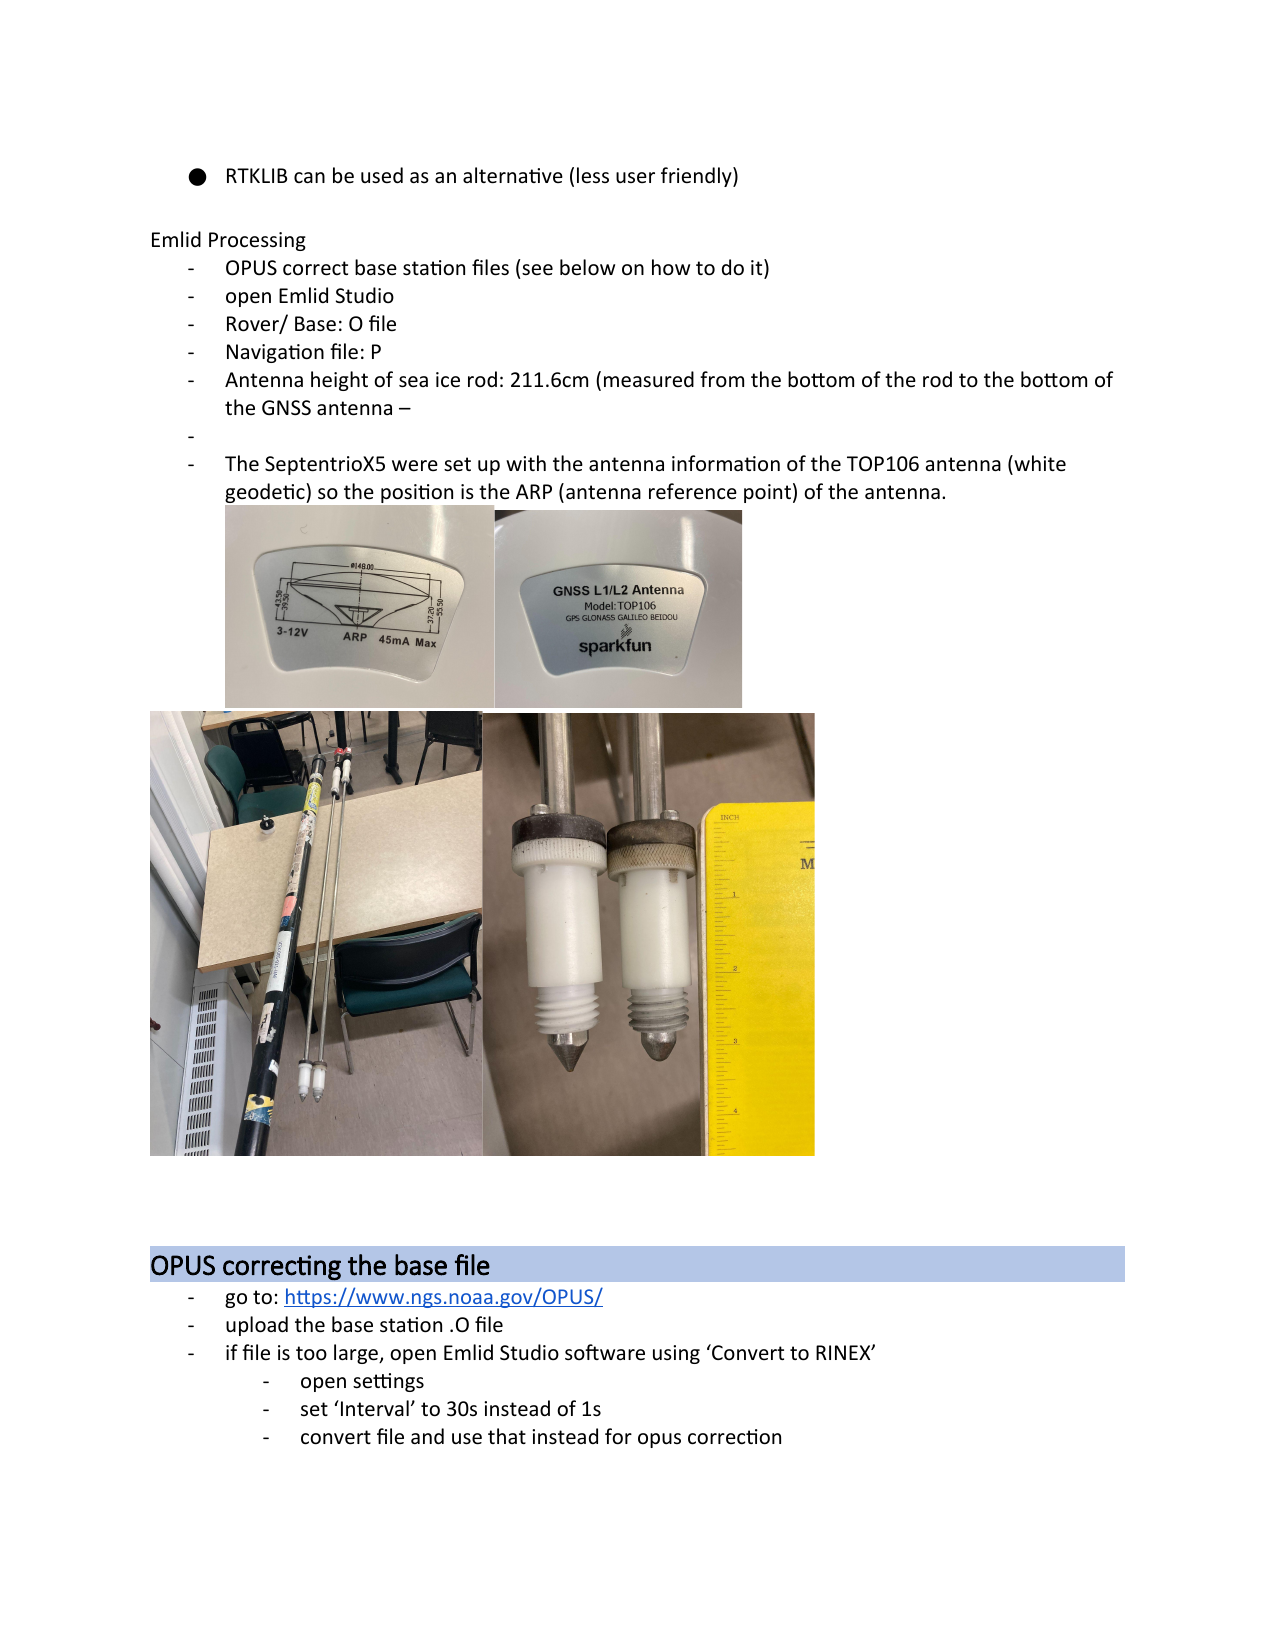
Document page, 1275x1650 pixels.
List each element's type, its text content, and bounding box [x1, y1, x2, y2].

list go to: https://www.ngs.noaa.gov/OPUS/ [187, 1282, 1125, 1310]
list Rover/ Base: O file [187, 309, 1125, 337]
list open settings [262, 1366, 1125, 1394]
list convert file and use that instead for opus correction [262, 1422, 1125, 1450]
list Navigation file: P [187, 337, 1125, 365]
list OPUS correct base station files (see below on how to do it) [187, 253, 1125, 281]
picture [150, 711, 815, 1156]
list RTKLIB can be used as an alternative (less user friendly) [187, 150, 1125, 197]
text Emlid Processing [150, 225, 1125, 253]
list Antenna height of sea ice rod: 211.6cm (measured from the bottom of the rod to the bottom of the GNSS antenna – [187, 365, 1125, 421]
picture [225, 505, 743, 708]
list upload the base station .O file [187, 1310, 1125, 1338]
list open Emlid Studio [187, 281, 1125, 309]
list if file is too large, open Emlid Studio software using ‘Convert to RINEX’ [187, 1338, 1125, 1366]
list set ‘Interval’ to 30s instead of 1s [262, 1394, 1125, 1422]
subtitle OPUS correcting the base file [150, 1246, 1125, 1282]
